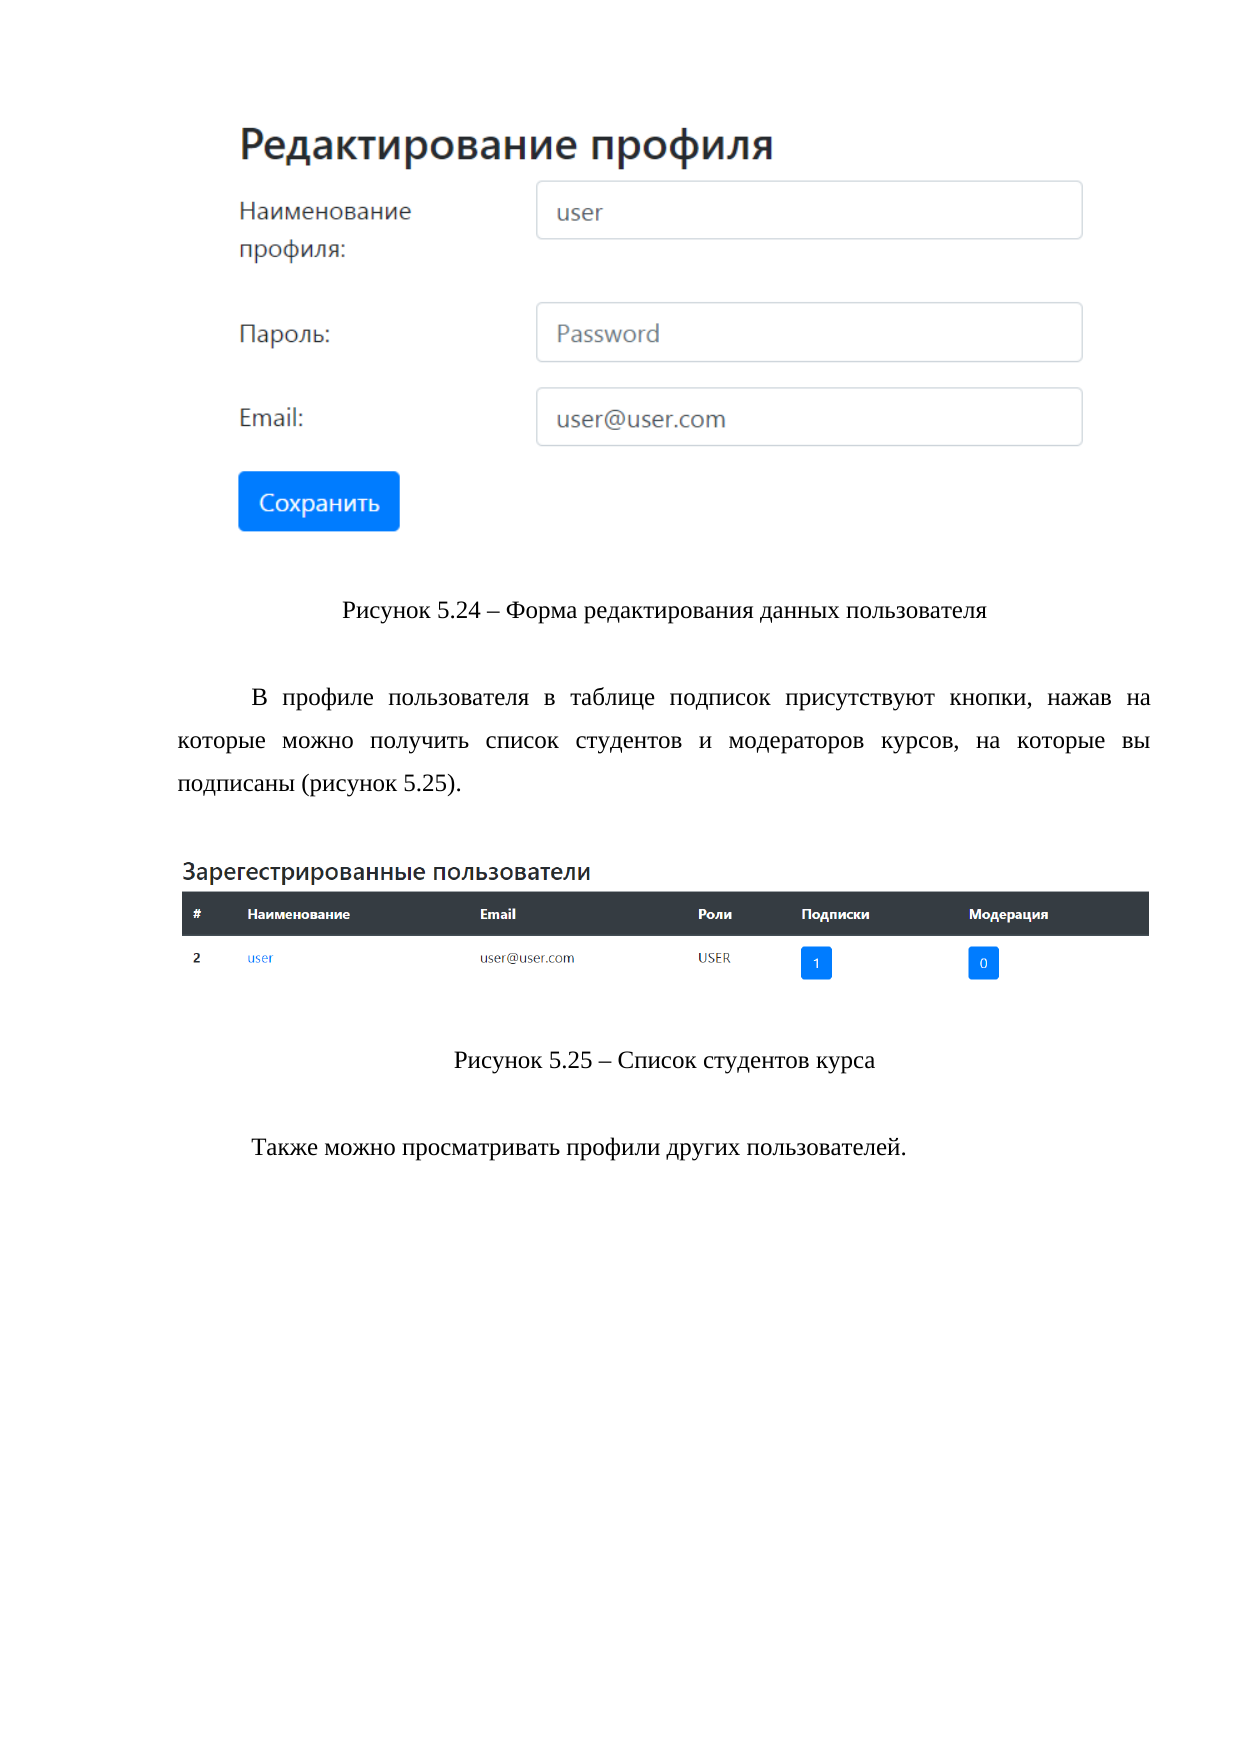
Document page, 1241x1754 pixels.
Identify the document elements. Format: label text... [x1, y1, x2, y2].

text В профиле пользователя в таблице подписок присутствуют кнопки, нажав на которые можно получить список студентов и модераторов курсов, на которые вы подписаны (рисунок 5.25). [177, 682, 1152, 797]
picture [231, 118, 1098, 539]
text Рисунок 5.24 – Форма редактирования данных пользователя [177, 596, 1152, 624]
text Также можно просматривать профили других пользователей. [177, 1132, 1152, 1161]
picture [177, 854, 1152, 989]
text Рисунок 5.25 – Список студентов курса [177, 1046, 1152, 1074]
